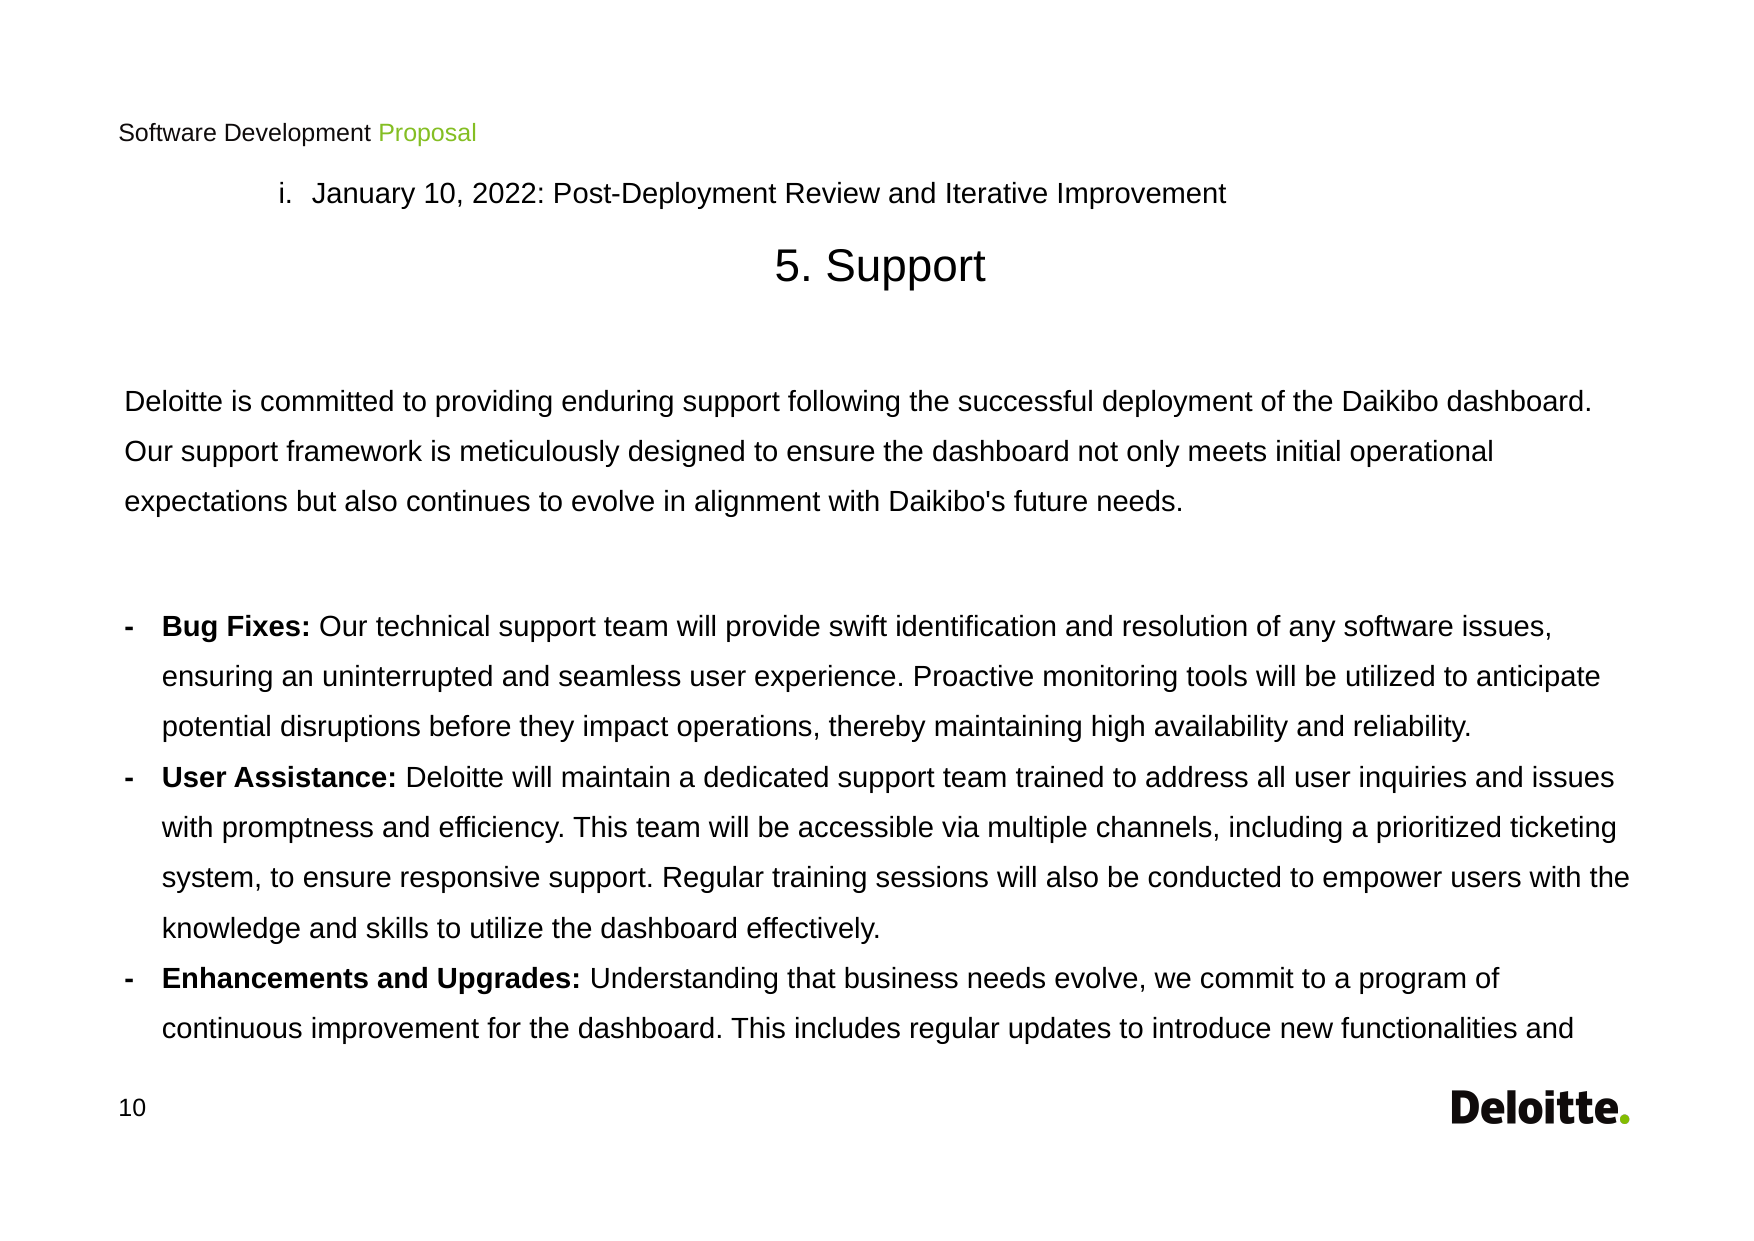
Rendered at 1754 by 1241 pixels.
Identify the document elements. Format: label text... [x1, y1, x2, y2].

text 5. Support [124, 239, 1636, 291]
list Bug Fixes: Our technical support team will provide swift identification and resolution of any software issues, ensuring an uninterrupted and seamless user experience. Proactive monitoring tools will be utilized to anticipate potential disruptions before they impact operations, thereby maintaining high availability and reliability. [124, 609, 1636, 743]
picture [1448, 1084, 1633, 1130]
text Deloitte is committed to providing enduring support following the successful deployment of the Daikibo dashboard. Our support framework is meticulously designed to ensure the dashboard not only meets initial operational expectations but also continues to evolve in alignment with Daikibo's future needs. [124, 384, 1636, 518]
list January 10, 2022: Post-Deployment Review and Iterative Improvement [293, 176, 1636, 210]
list User Assistance: Deloitte will maintain a dedicated support team trained to address all user inquiries and issues with promptness and efficiency. This team will be accessible via multiple channels, including a prioritized ticketing system, to ensure responsive support. Regular training sessions will also be conducted to empower users with the knowledge and skills to utilize the dashboard effectively. [124, 760, 1636, 944]
